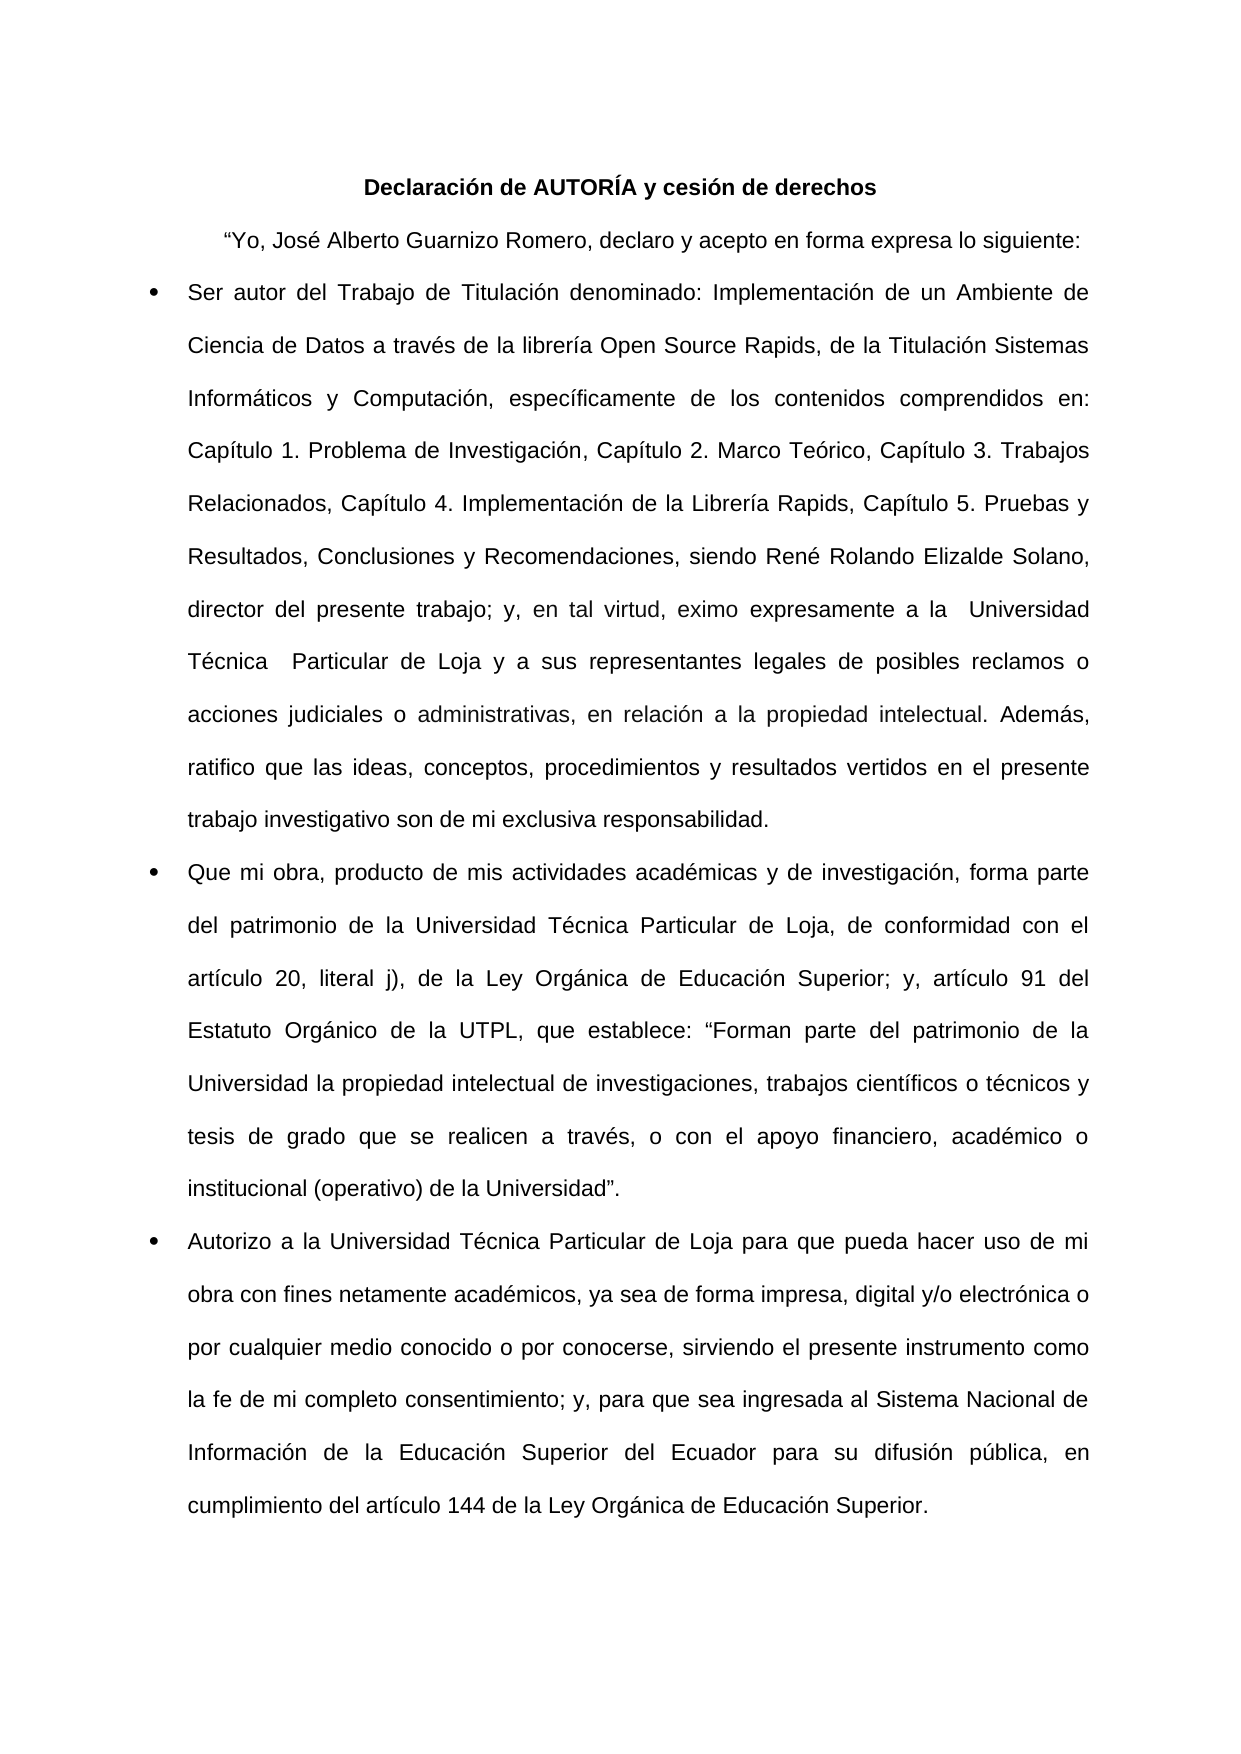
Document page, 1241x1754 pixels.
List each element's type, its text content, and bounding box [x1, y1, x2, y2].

list Ser autor del Trabajo de Titulación denominado: Implementación de un Ambiente de Ciencia de Datos a través de la librería Open Source Rapids, de la Titulación Sistemas Informáticos y Computación, específicamente de los contenidos comprendidos en: Capítulo 1. Problema de Investigación, Capítulo 2. Marco Teórico, Capítulo 3. Trabajos Relacionados, Capítulo 4. Implementación de la Librería Rapids, Capítulo 5. Pruebas y Resultados, Conclusiones y Recomendaciones, siendo René Rolando Elizalde Solano, director del presente trabajo; y, en tal virtud, eximo expresamente a la Universidad Técnica Particular de Loja y a sus representantes legales de posibles reclamos o acciones judiciales o administrativas, en relación a la propiedad intelectual. Además, ratifico que las ideas, conceptos, procedimientos y resultados vertidos en el presente trabajo investigativo son de mi exclusiva responsabilidad. [150, 279, 1090, 833]
list Que mi obra, producto de mis actividades académicas y de investigación, forma parte del patrimonio de la Universidad Técnica Particular de Loja, de conformidad con el artículo 20, literal j), de la Ley Orgánica de Educación Superior; y, artículo 91 del Estatuto Orgánico de la UTPL, que establece: “Forman parte del patrimonio de la Universidad la propiedad intelectual de investigaciones, trabajos científicos o técnicos y tesis de grado que se realicen a través, o con el apoyo financiero, académico o institucional (operativo) de la Universidad”. [150, 859, 1090, 1202]
list Autorizo a la Universidad Técnica Particular de Loja para que pueda hacer uso de mi obra con fines netamente académicos, ya sea de forma impresa, digital y/o electrónica o por cualquier medio conocido o por conocerse, sirviendo el presente instrumento como la fe de mi completo consentimiento; y, para que sea ingresada al Sistema Nacional de Información de la Educación Superior del Ecuador para su difusión pública, en cumplimiento del artículo 144 de la Ley Orgánica de Educación Superior. [150, 1228, 1090, 1518]
text “Yo, José Alberto Guarnizo Romero, declaro y acepto en forma expresa lo siguiente: [150, 227, 1090, 253]
subtitle Declaración de autoría y cesión de derechos [150, 174, 1090, 200]
